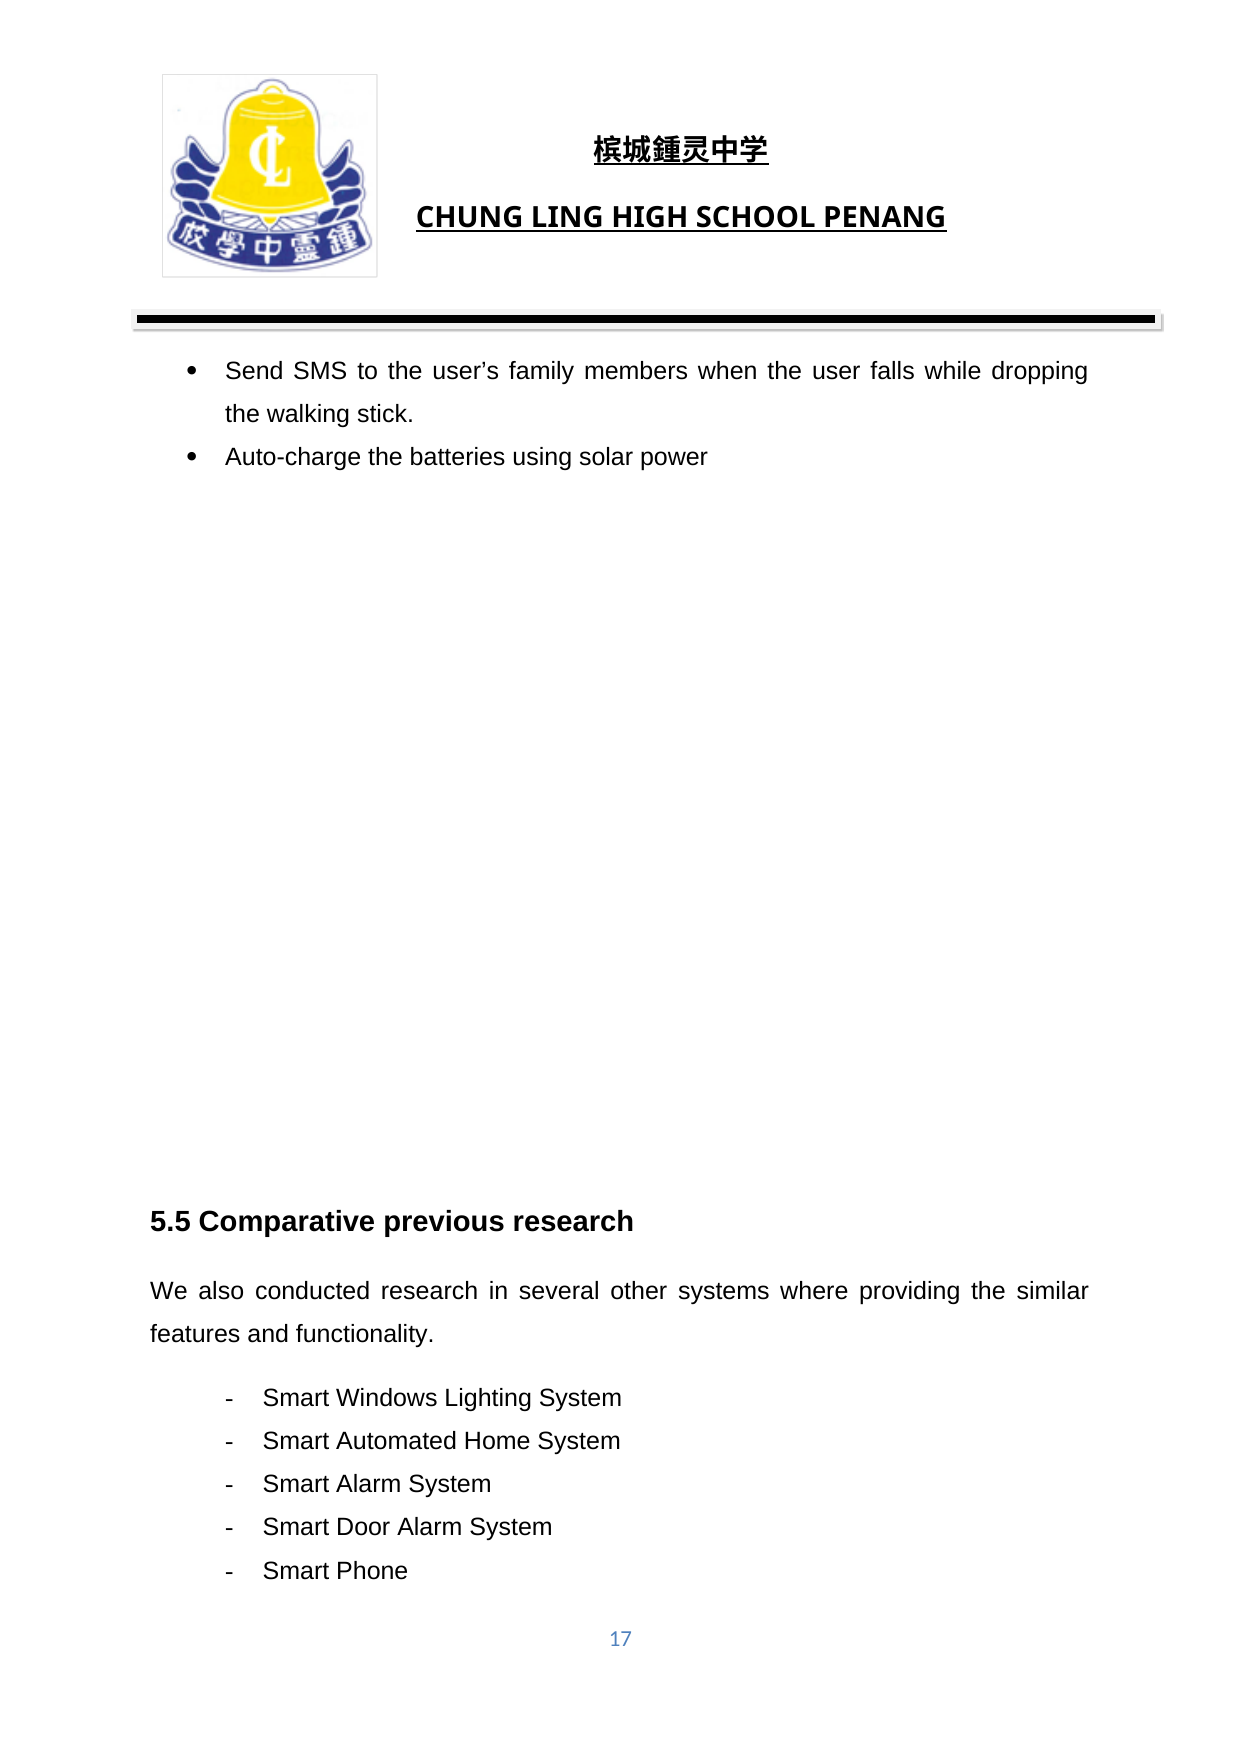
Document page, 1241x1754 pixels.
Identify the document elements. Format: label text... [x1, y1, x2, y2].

list Smart Door Alarm System [225, 1512, 1090, 1541]
list Smart Alarm System [225, 1469, 1090, 1498]
text We also conducted research in several other systems where providing the similar features and functionality. [150, 1276, 1090, 1347]
list Smart Windows Lighting System [225, 1383, 1090, 1412]
list Smart Automated Home System [225, 1426, 1090, 1455]
list Auto-charge the batteries using solar power [187, 442, 1090, 471]
list Smart Phone [225, 1556, 1090, 1584]
picture [161, 73, 379, 279]
list Send SMS to the user’s family members when the user falls while dropping the walking stick. [187, 356, 1090, 428]
text 5.5 Comparative previous research [150, 1204, 1090, 1238]
